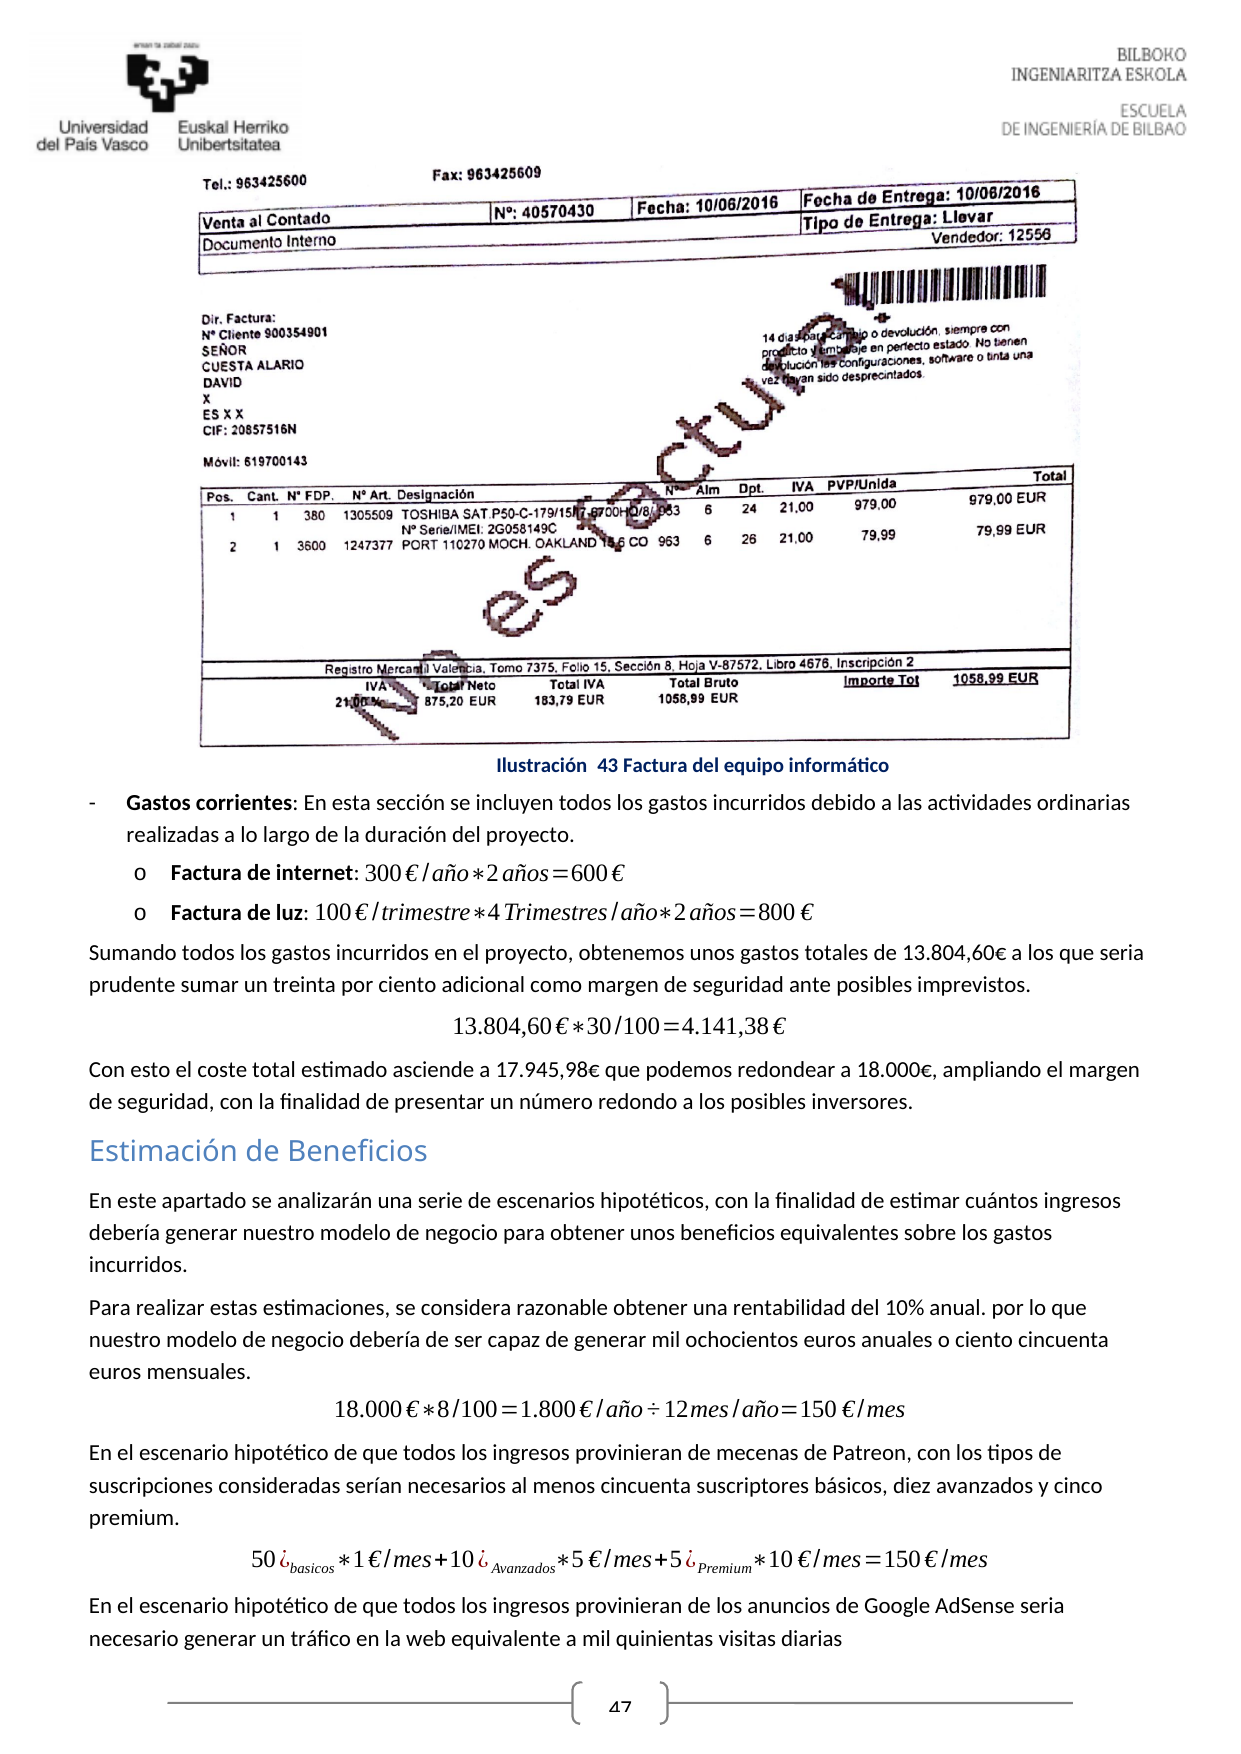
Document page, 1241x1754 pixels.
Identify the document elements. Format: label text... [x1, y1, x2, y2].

picture [197, 165, 1081, 748]
subtitle Estimación de Beneficios [89, 1130, 1152, 1170]
text Ilustración 43 Factura del equipo informático [89, 752, 1152, 777]
text En este apartado se analizarán una serie de escenarios hipotéticos, con la finalidad de estimar cuántos ingresos debería generar nuestro modelo de negocio para obtener unos beneficios equivalentes sobre los gastos incurridos. [89, 1186, 1152, 1278]
picture [29, 25, 1213, 162]
text En el escenario hipotético de que todos los ingresos provinieran de los anuncios de Google AdSense seria necesario generar un tráfico en la web equivalente a mil quinientas visitas diarias [89, 1591, 1152, 1652]
list Factura de internet: [133, 858, 1152, 887]
text En el escenario hipotético de que todos los ingresos provinieran de mecenas de Patreon, con los tipos de suscripciones consideradas serían necesarios al menos cincuenta suscriptores básicos, diez avanzados y cinco premium. [89, 1438, 1152, 1531]
list Gastos corrientes: En esta sección se incluyen todos los gastos incurridos debido a las actividades ordinarias realizadas a lo largo de la duración del proyecto. [89, 788, 1152, 848]
text Sumando todos los gastos incurridos en el proyecto, obtenemos unos gastos totales de 13.804,60€ a los que seria prudente sumar un treinta por ciento adicional como margen de seguridad ante posibles imprevistos. [89, 938, 1152, 998]
list Factura de luz: [133, 898, 1152, 927]
text Con esto el coste total estimado asciende a 17.945,98€ que podemos redondear a 18.000€, ampliando el margen de seguridad, con la finalidad de presentar un número redondo a los posibles inversores. [89, 1055, 1152, 1116]
text Para realizar estas estimaciones, se considera razonable obtener una rentabilidad del 10% anual. por lo que nuestro modelo de negocio debería de ser capaz de generar mil ochocientos euros anuales o ciento cincuenta euros mensuales. [89, 1293, 1152, 1386]
